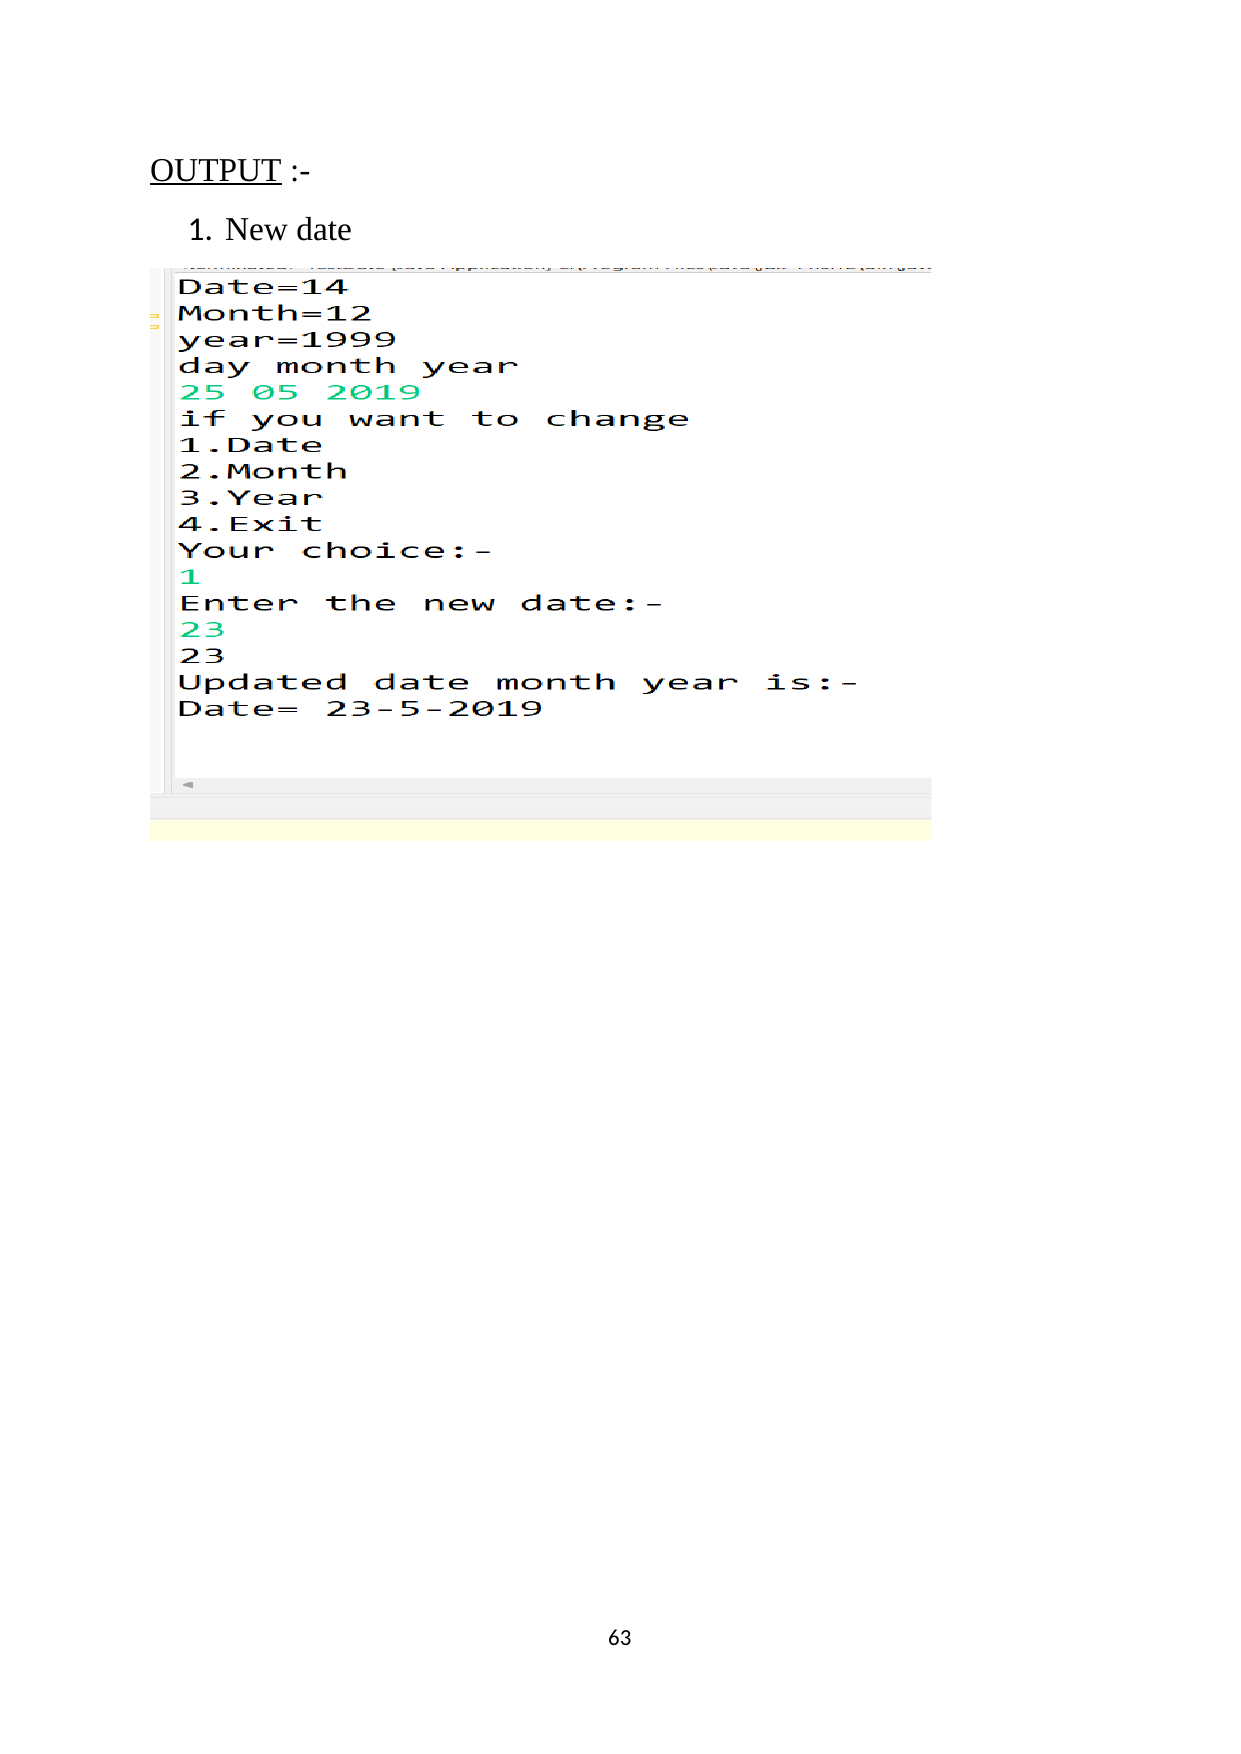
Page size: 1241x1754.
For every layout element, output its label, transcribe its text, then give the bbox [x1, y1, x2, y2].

picture [150, 268, 932, 841]
list New date [187, 208, 1090, 249]
text OUTPUT :- [150, 150, 1090, 188]
